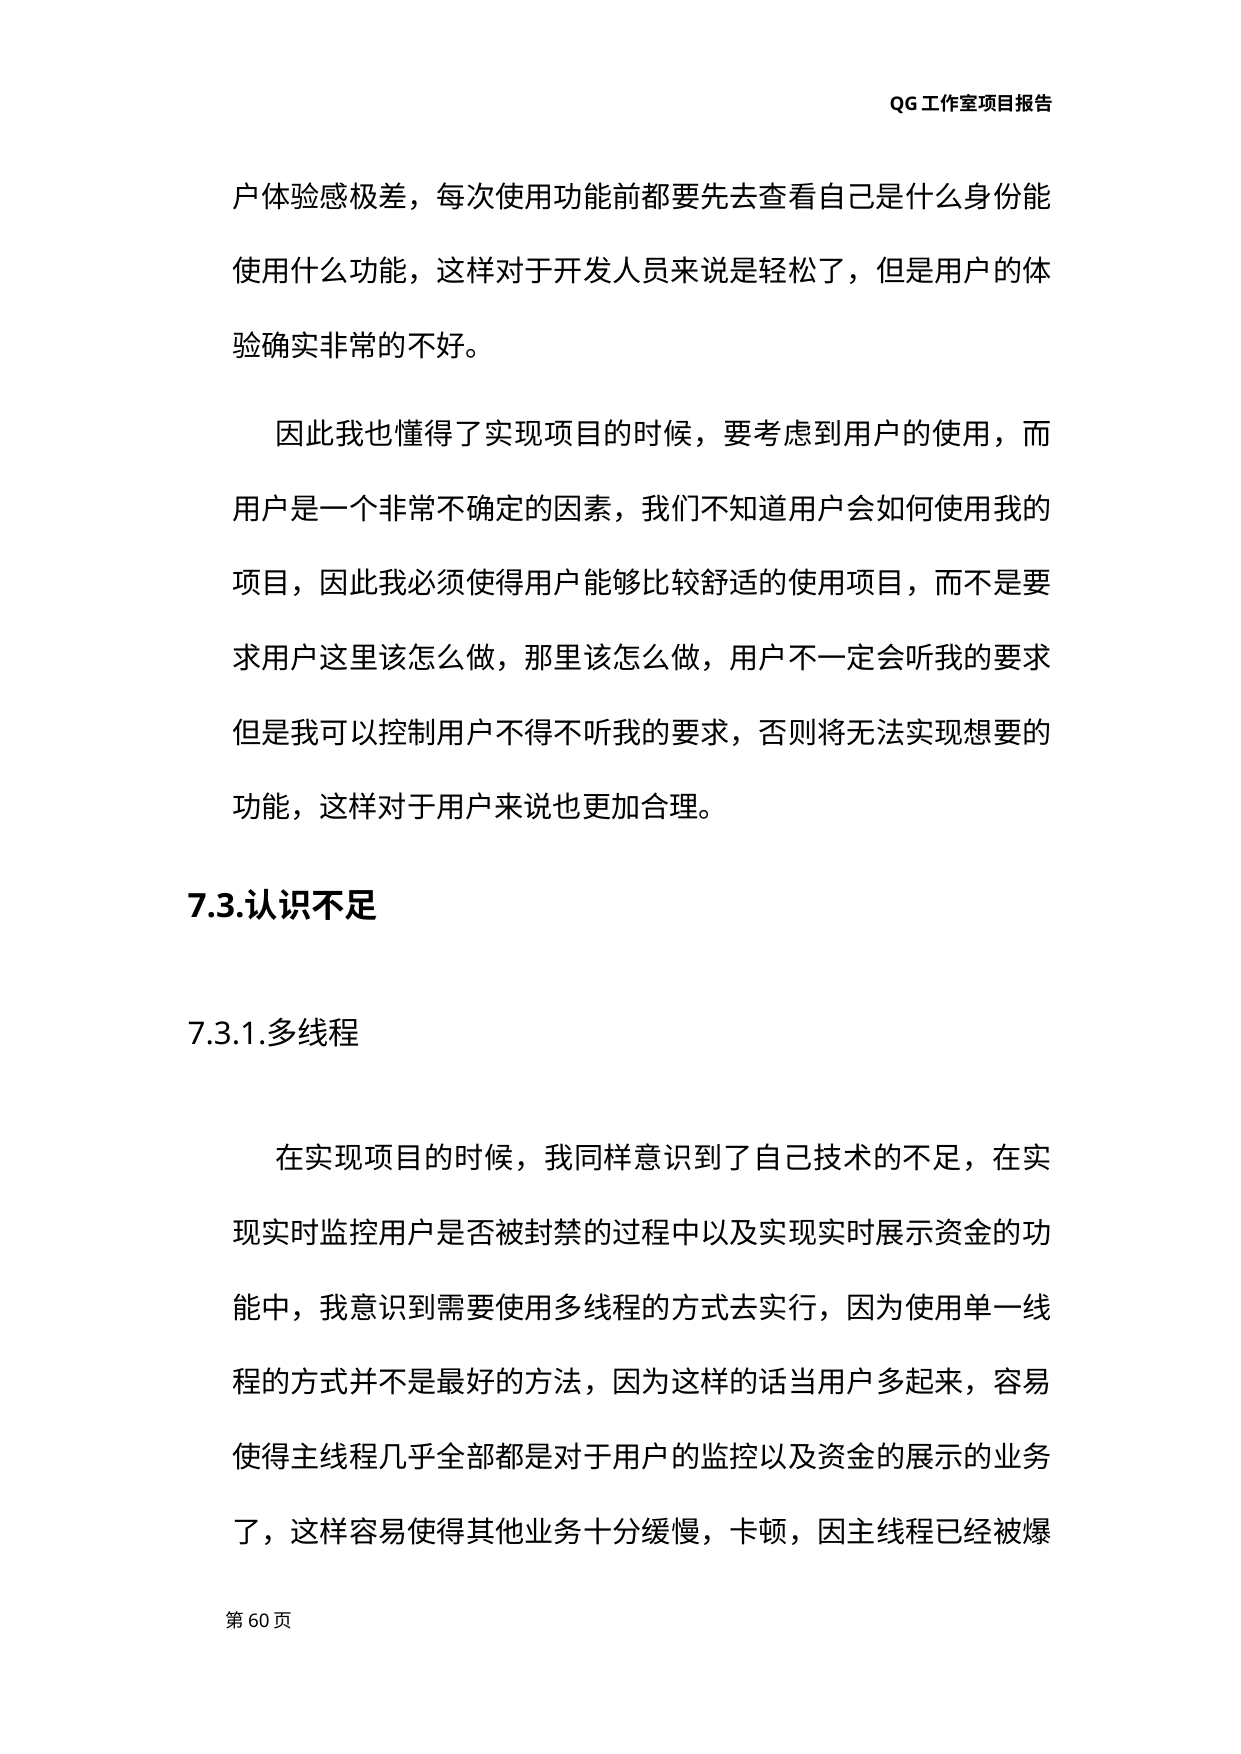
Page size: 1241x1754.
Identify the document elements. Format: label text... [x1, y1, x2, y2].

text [232, 162, 1053, 376]
text 因此我也懂得了实现项目的时候，要考虑到用户的使用，而用户是一个非常不确定的因素，我们不知道用户会如何使用我的项目，因此我必须使得用户能够比较舒适的使用项目，而不是要求用户这里该怎么做，那里该怎么做，用户不一定会听我的要求，但是我可以控制用户不得不听我的要求，否则将无法实现想要的功能，这样对于用户来说也更加合理。 [232, 399, 1053, 838]
subtitle 多线程 [187, 998, 1053, 1063]
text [232, 1124, 1053, 1562]
subtitle 认识不足 [187, 871, 1053, 936]
